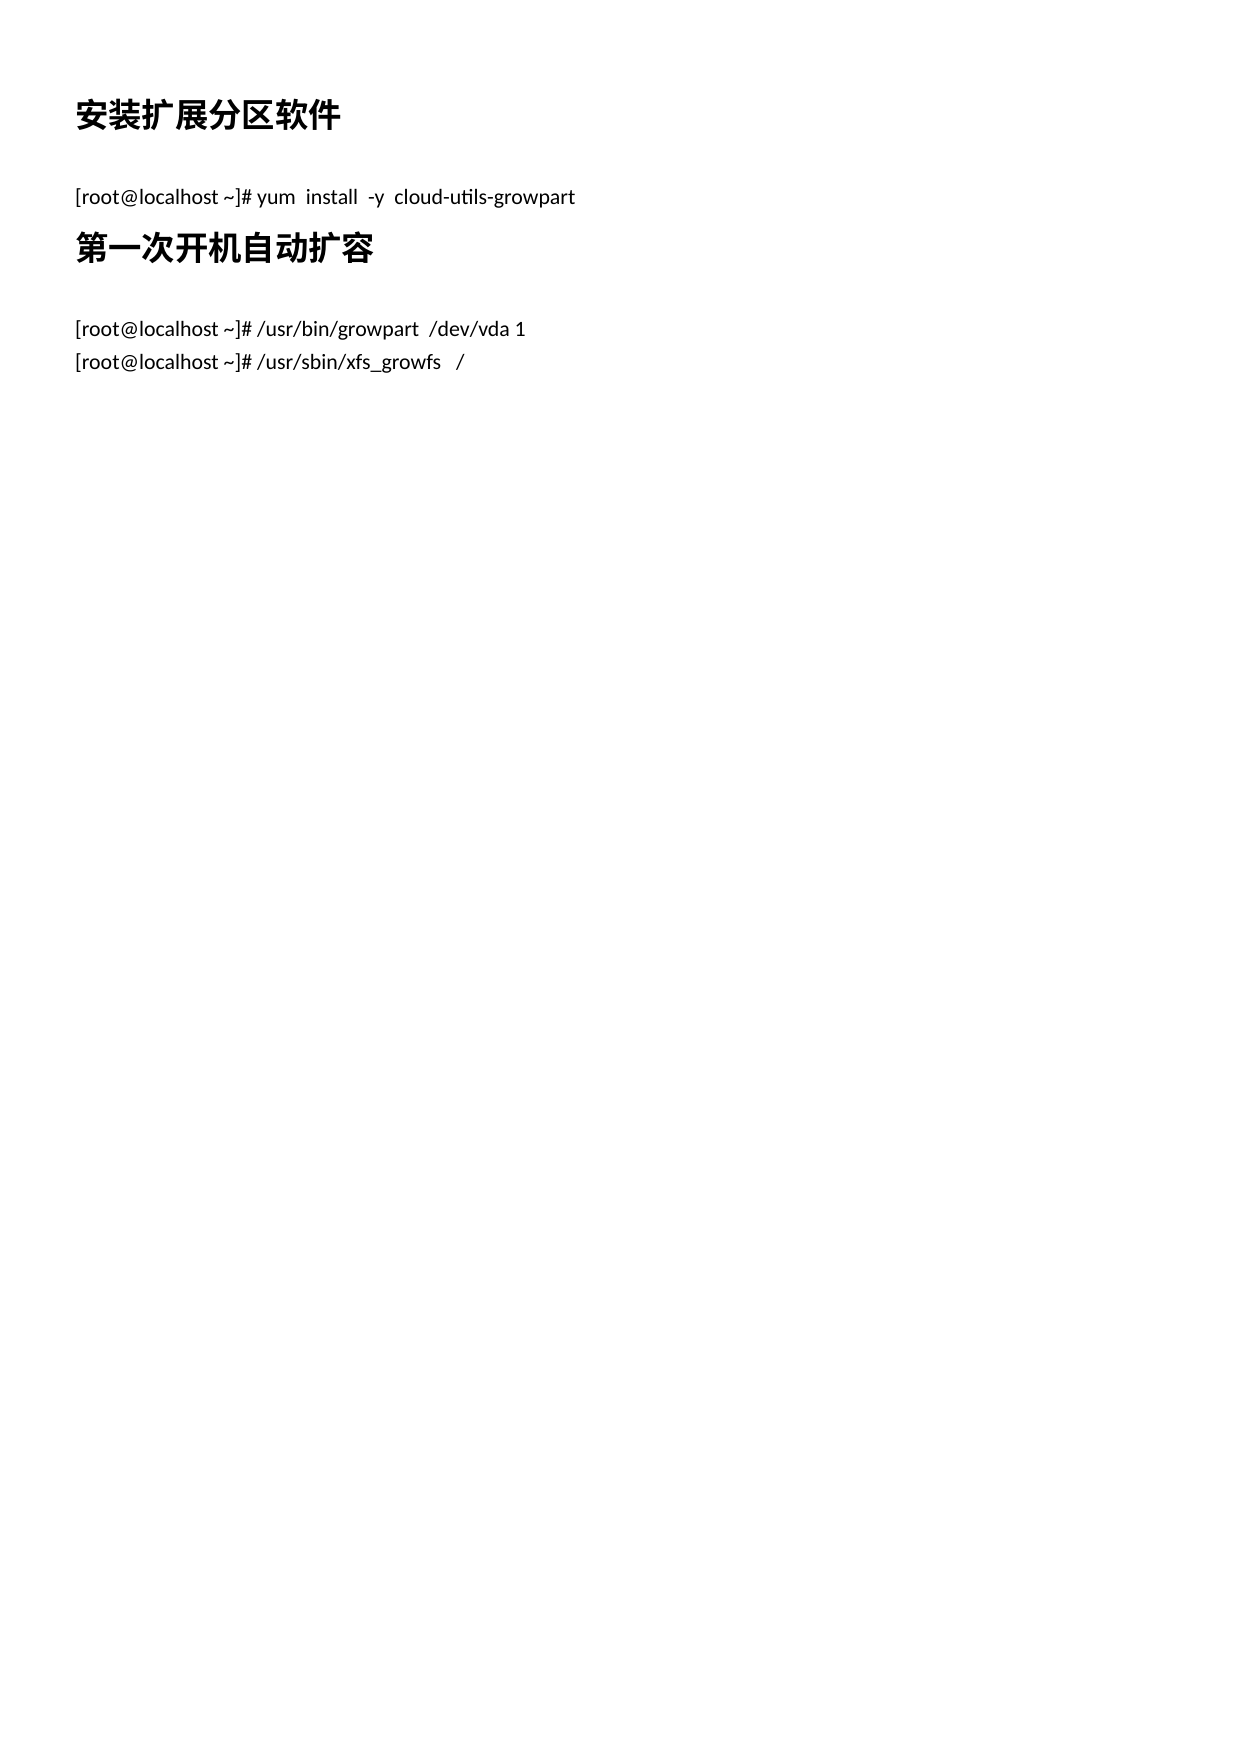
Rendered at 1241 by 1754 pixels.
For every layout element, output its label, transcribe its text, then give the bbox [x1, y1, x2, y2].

text [root@localhost ~]# /usr/sbin/xfs_growfs / [75, 345, 1165, 378]
text [root@localhost ~]# /usr/bin/growpart /dev/vda 1 [75, 313, 1165, 345]
subtitle 安装扩展分区软件 [75, 81, 1165, 146]
subtitle 第一次开机自动扩容 [75, 213, 1165, 278]
text [root@localhost ~]# yum install -y cloud-utils-growpart [75, 180, 1165, 213]
